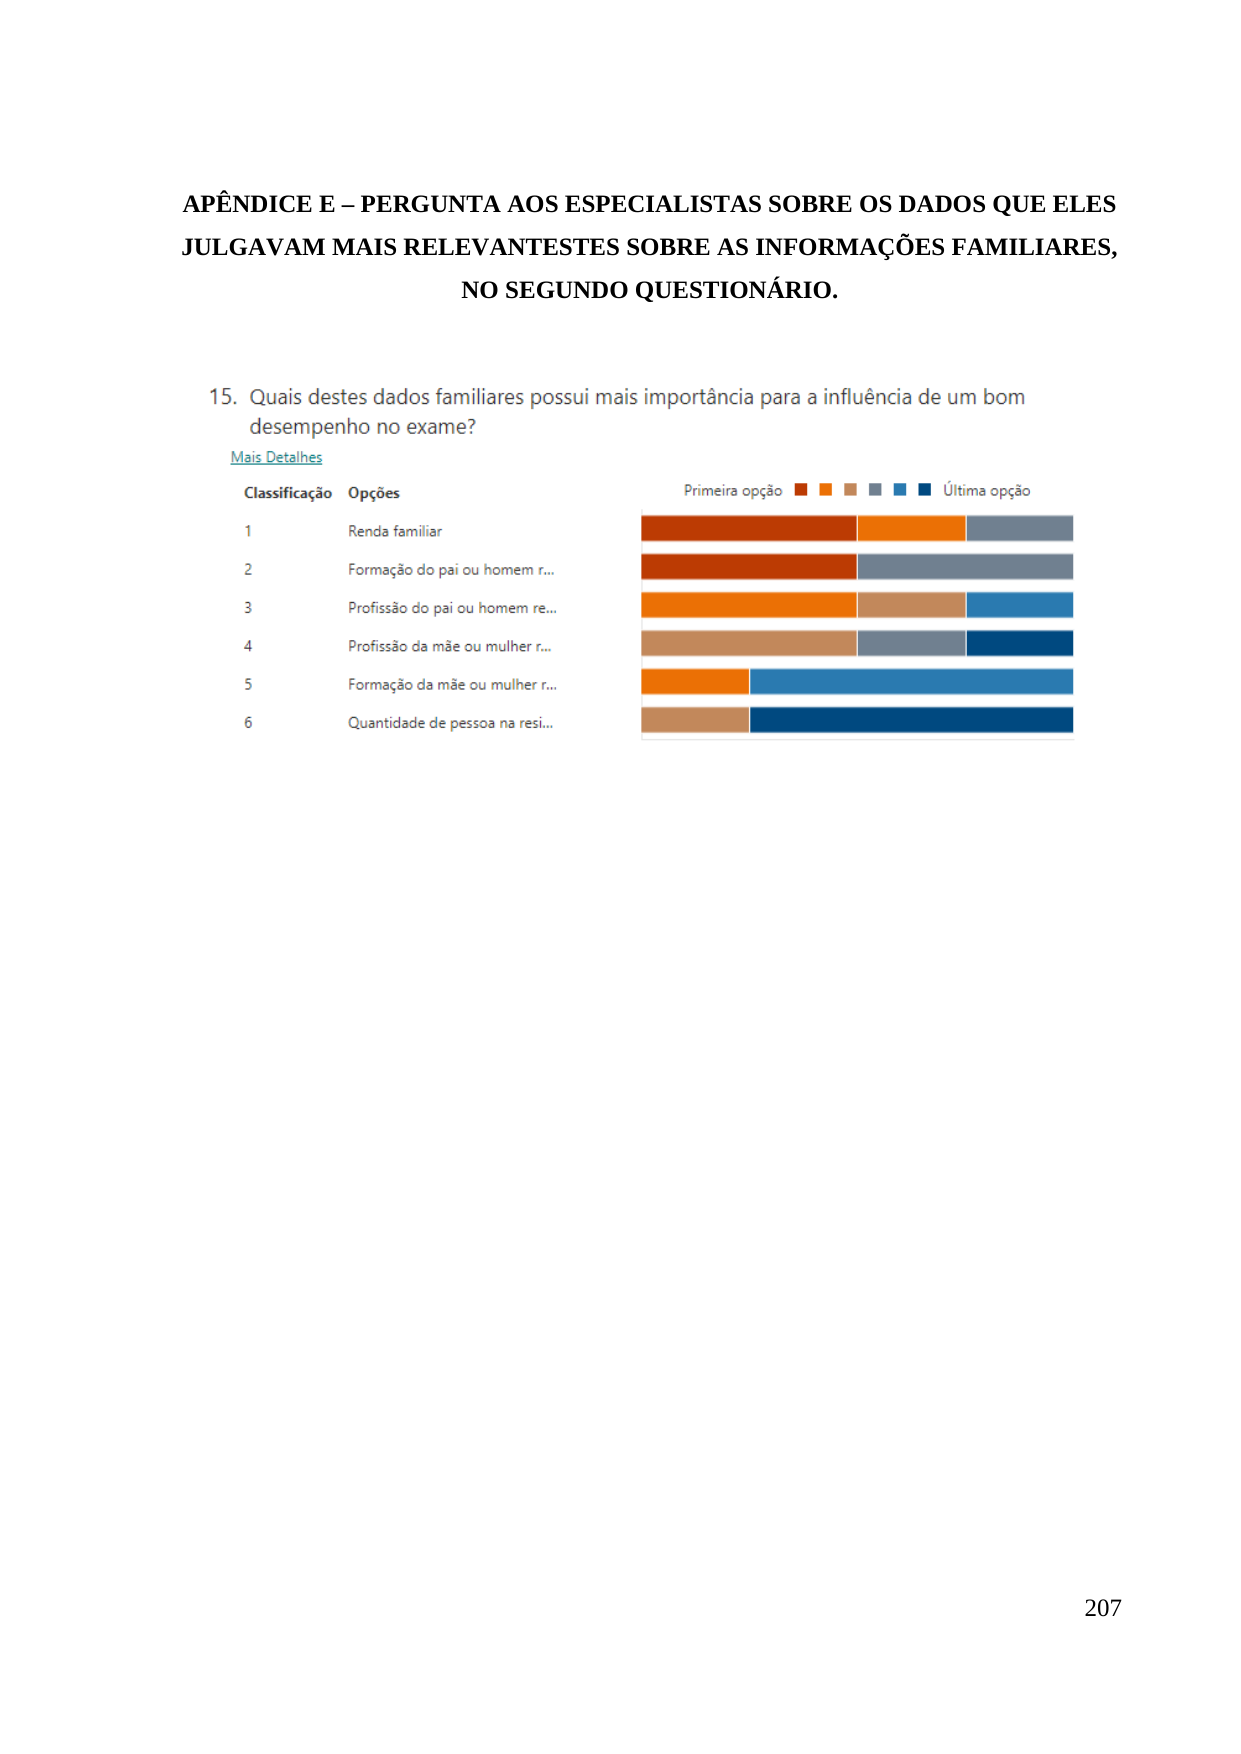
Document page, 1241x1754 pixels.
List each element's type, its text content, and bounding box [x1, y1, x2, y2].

subtitle APÊNDICE E – PERGUNTA AOS ESPECIALISTAS SOBRE OS DADOS QUE ELES JULGAVAM MAIS RELEVANTESTES SOBRE AS INFORMAÇÕES FAMILIARES, NO SEGUNDO QUESTIONÁRIO. [177, 189, 1122, 304]
